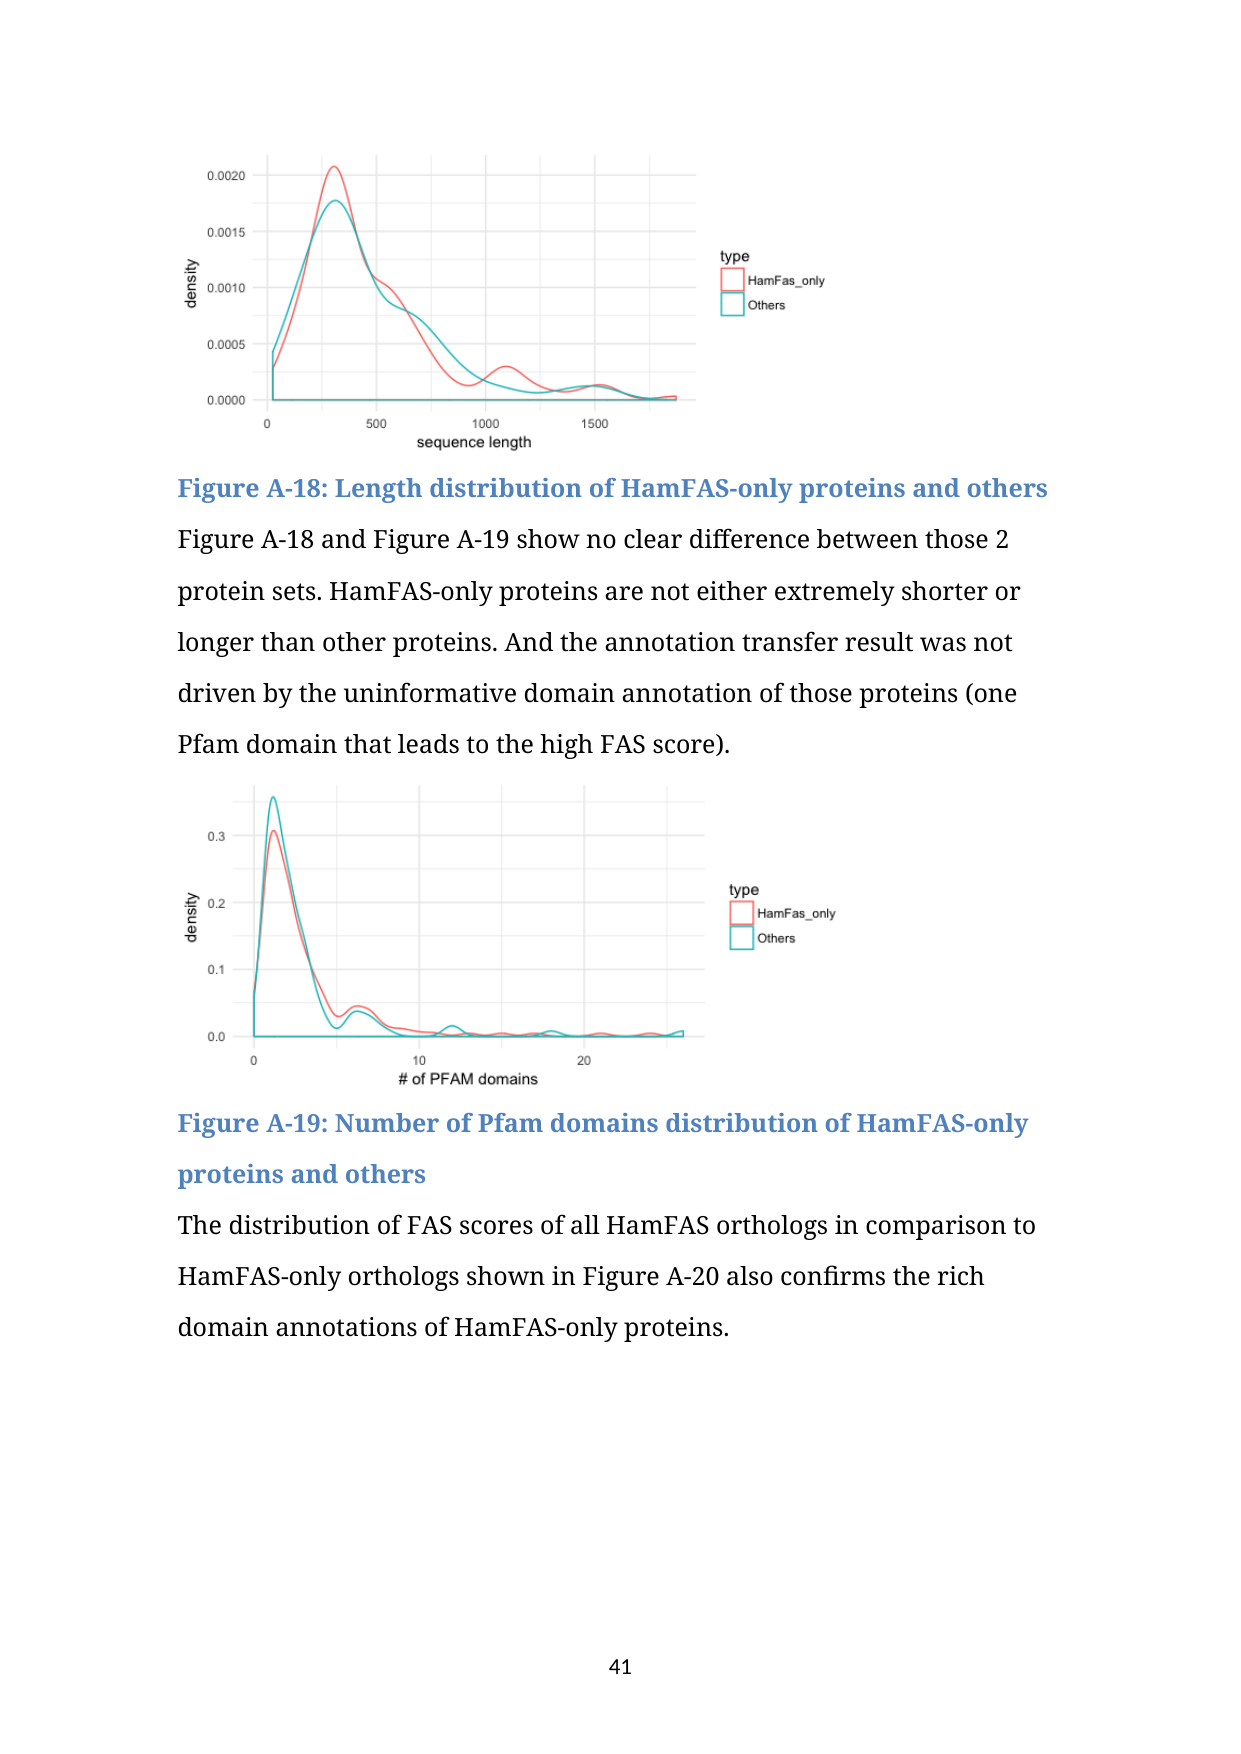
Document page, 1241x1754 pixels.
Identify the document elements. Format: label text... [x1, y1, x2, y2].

picture [177, 777, 852, 1092]
picture [177, 147, 841, 458]
